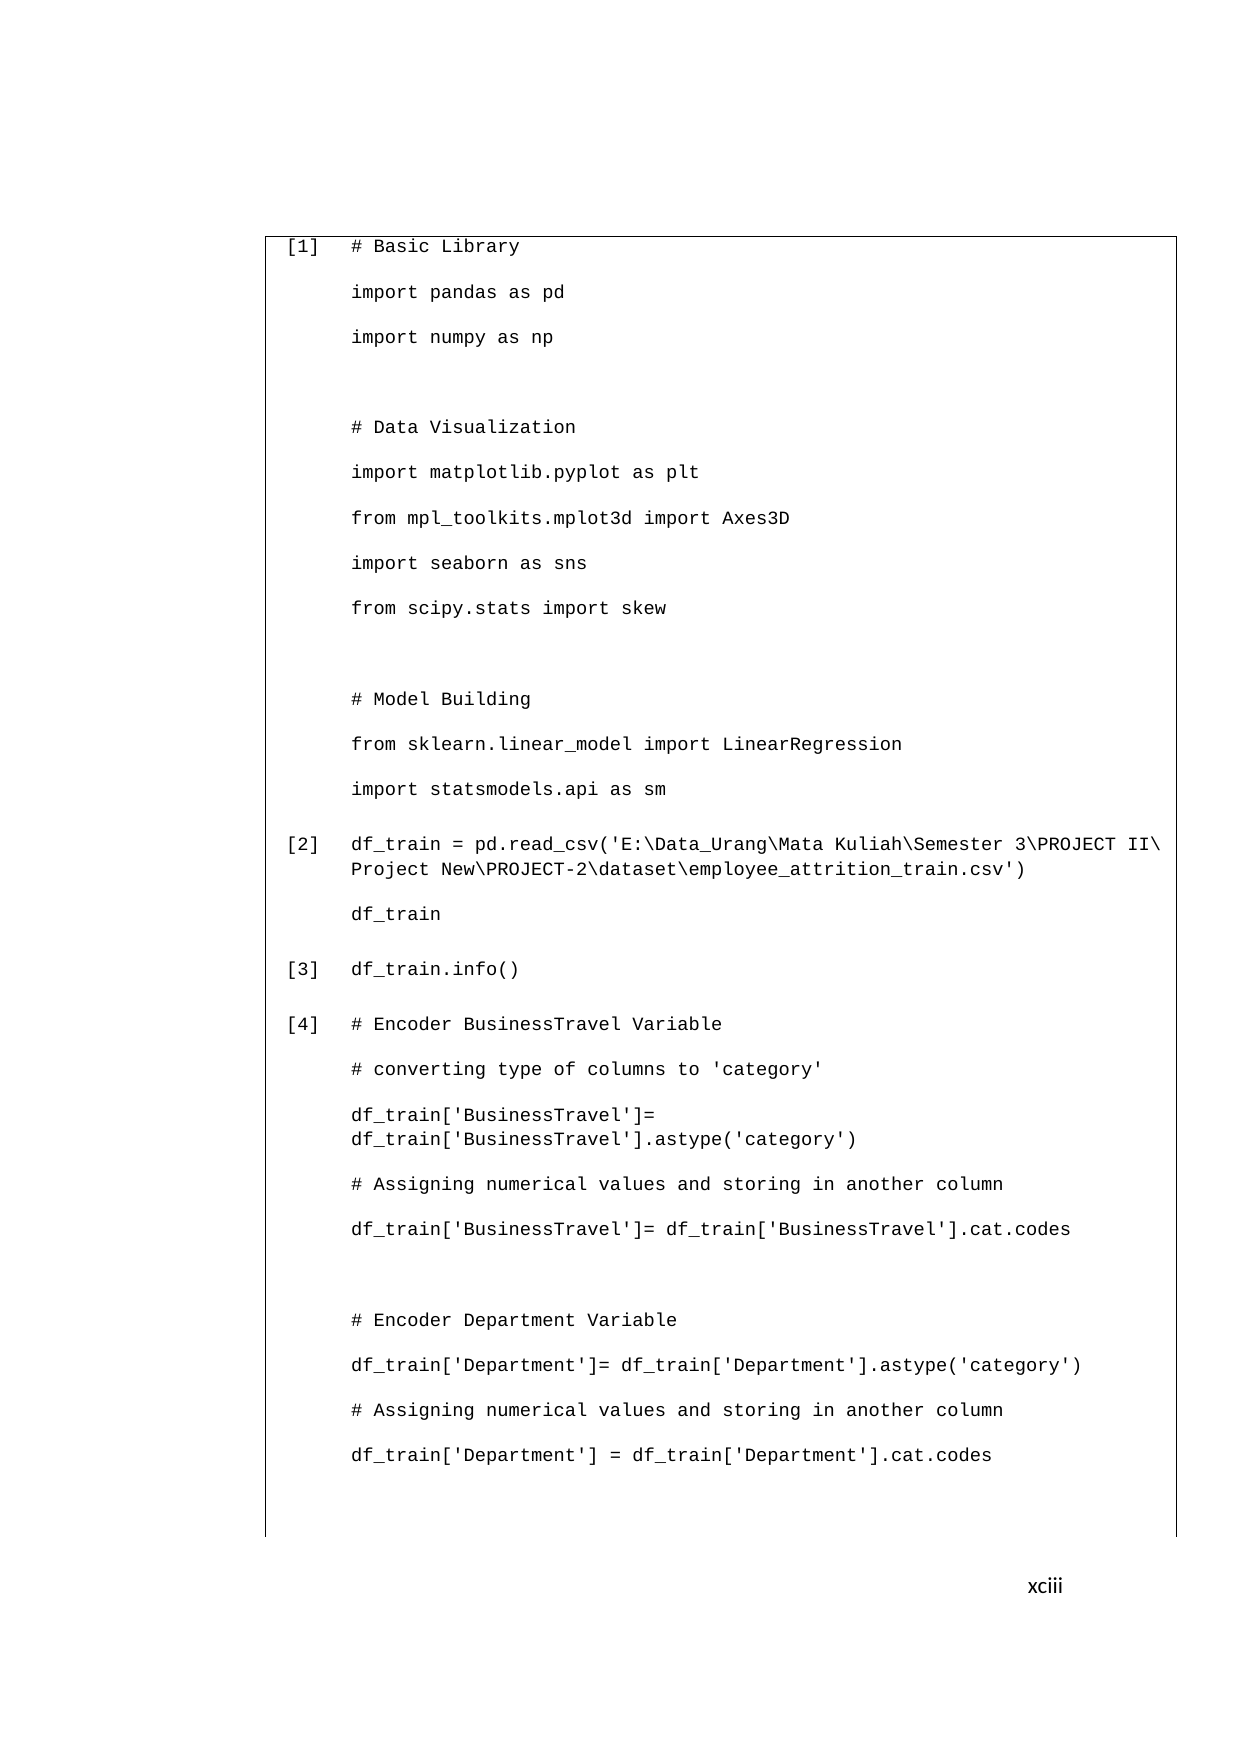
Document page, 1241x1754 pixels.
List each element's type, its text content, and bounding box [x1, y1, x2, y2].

table_cell df_train.info() [340, 960, 1176, 1015]
table_cell [3] [266, 960, 339, 1015]
table_cell [4] [266, 1015, 339, 1537]
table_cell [340, 1015, 1176, 1537]
table_cell df_train = pd.read_csv('E:\Data_Urang\Mata Kuliah\Semester 3\PROJECT II\Project New\PROJECT-2\dataset\employee_attrition_train.csv') df_train [340, 835, 1176, 960]
table_header [1] [266, 237, 339, 835]
table_cell [2] [266, 835, 339, 960]
table_header # Basic Library import pandas as pd import numpy as np # Data Visualization import matplotlib.pyplot as plt from mpl_toolkits.mplot3d import Axes3D import seaborn as sns from scipy.stats import skew # Model Building from sklearn.linear_model import LinearRegression import statsmodels.api as sm [340, 237, 1176, 835]
